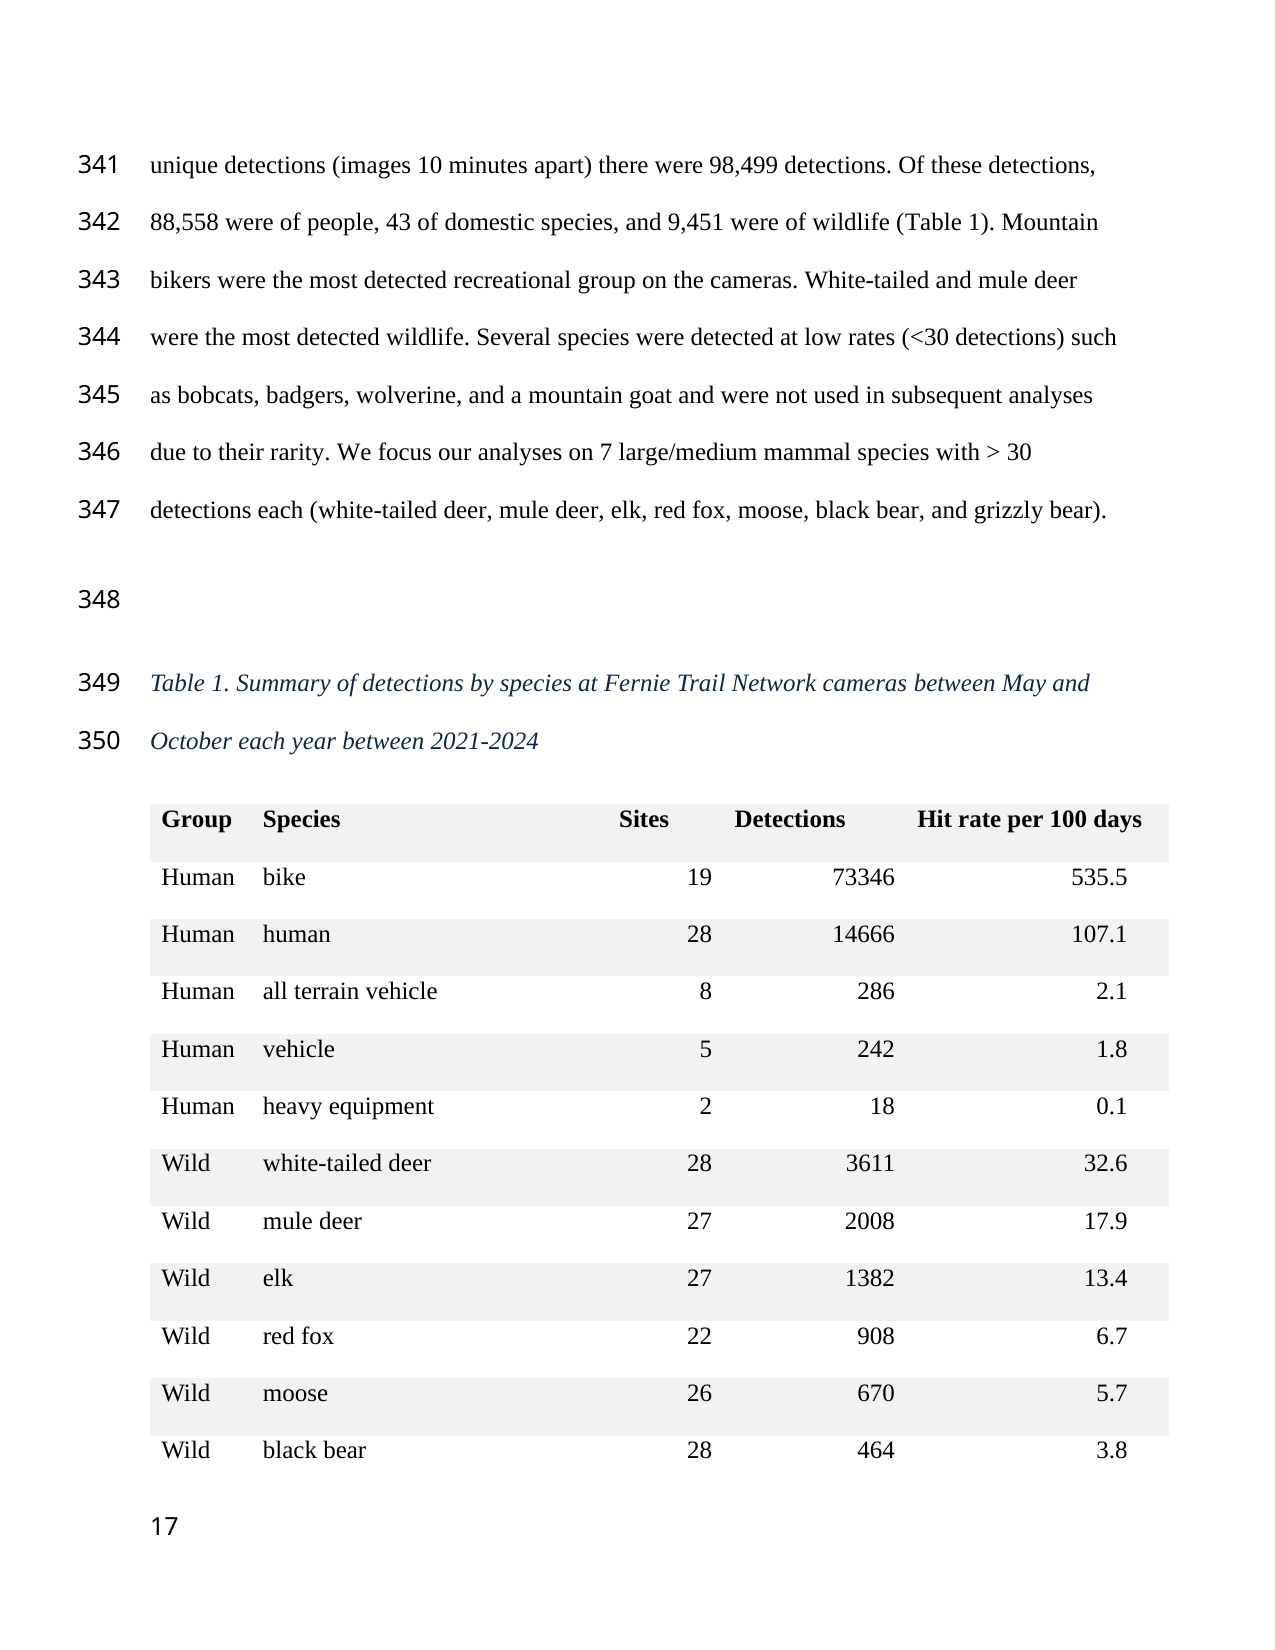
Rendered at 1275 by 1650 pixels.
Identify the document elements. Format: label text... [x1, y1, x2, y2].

table_cell 670 [723, 1378, 906, 1436]
table_cell 26 [608, 1378, 723, 1436]
table_header Detections [723, 804, 906, 862]
table_cell human [251, 919, 608, 976]
table_cell 22 [608, 1321, 723, 1378]
table_cell 286 [723, 976, 906, 1034]
table_header Sites [608, 804, 723, 862]
table_cell 17.9 [906, 1206, 1139, 1263]
table_cell Wild [150, 1206, 251, 1263]
table_cell 27 [608, 1206, 723, 1263]
table_cell Human [150, 1034, 251, 1091]
table_cell Wild [150, 1263, 251, 1321]
table_cell Wild [150, 1378, 251, 1436]
table_cell Human [150, 919, 251, 976]
table_cell 28 [608, 1149, 723, 1206]
table_cell 8 [608, 976, 723, 1034]
table_cell 1382 [723, 1263, 906, 1321]
table_cell 242 [723, 1034, 906, 1091]
table_cell 2 [608, 1091, 723, 1148]
table_cell Wild [150, 1436, 251, 1493]
table_cell 13.4 [906, 1263, 1139, 1321]
table_cell mule deer [251, 1206, 608, 1263]
table_cell 2.1 [906, 976, 1139, 1034]
table_cell vehicle [251, 1034, 608, 1091]
table_cell 73346 [723, 862, 906, 919]
table_cell all terrain vehicle [251, 976, 608, 1034]
table_cell Wild [150, 1321, 251, 1378]
table_cell 5 [608, 1034, 723, 1091]
table_cell 908 [723, 1321, 906, 1378]
table_cell 32.6 [906, 1149, 1139, 1206]
table_cell red fox [251, 1321, 608, 1378]
table_cell black bear [251, 1436, 608, 1493]
table_cell 5.7 [906, 1378, 1139, 1436]
text Table 1. Summary of detections by species at Fernie Trail Network cameras between May and October each year between 2021-2024 [150, 668, 1125, 754]
table_cell heavy equipment [251, 1091, 608, 1148]
table_cell 2008 [723, 1206, 906, 1263]
table_cell white-tailed deer [251, 1149, 608, 1206]
table_cell 3611 [723, 1149, 906, 1206]
table_cell 3.8 [906, 1436, 1139, 1493]
table_cell 14666 [723, 919, 906, 976]
table_cell 107.1 [906, 919, 1139, 976]
table_cell elk [251, 1263, 608, 1321]
table_cell Human [150, 862, 251, 919]
table_cell 535.5 [906, 862, 1139, 919]
table_cell Wild [150, 1149, 251, 1206]
table_header Group [150, 804, 251, 862]
table_cell bike [251, 862, 608, 919]
table_cell Human [150, 976, 251, 1034]
table_cell moose [251, 1378, 608, 1436]
table_cell 464 [723, 1436, 906, 1493]
table_cell 0.1 [906, 1091, 1139, 1148]
table_cell 28 [608, 1436, 723, 1493]
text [150, 150, 1125, 524]
table_cell 1.8 [906, 1034, 1139, 1091]
table_cell 6.7 [906, 1321, 1139, 1378]
table_cell 27 [608, 1263, 723, 1321]
table_header Species [251, 804, 608, 862]
table_header Hit rate per 100 days [906, 804, 1169, 862]
table_cell Human [150, 1091, 251, 1148]
table_cell 19 [608, 862, 723, 919]
table_cell 28 [608, 919, 723, 976]
table_cell 18 [723, 1091, 906, 1148]
